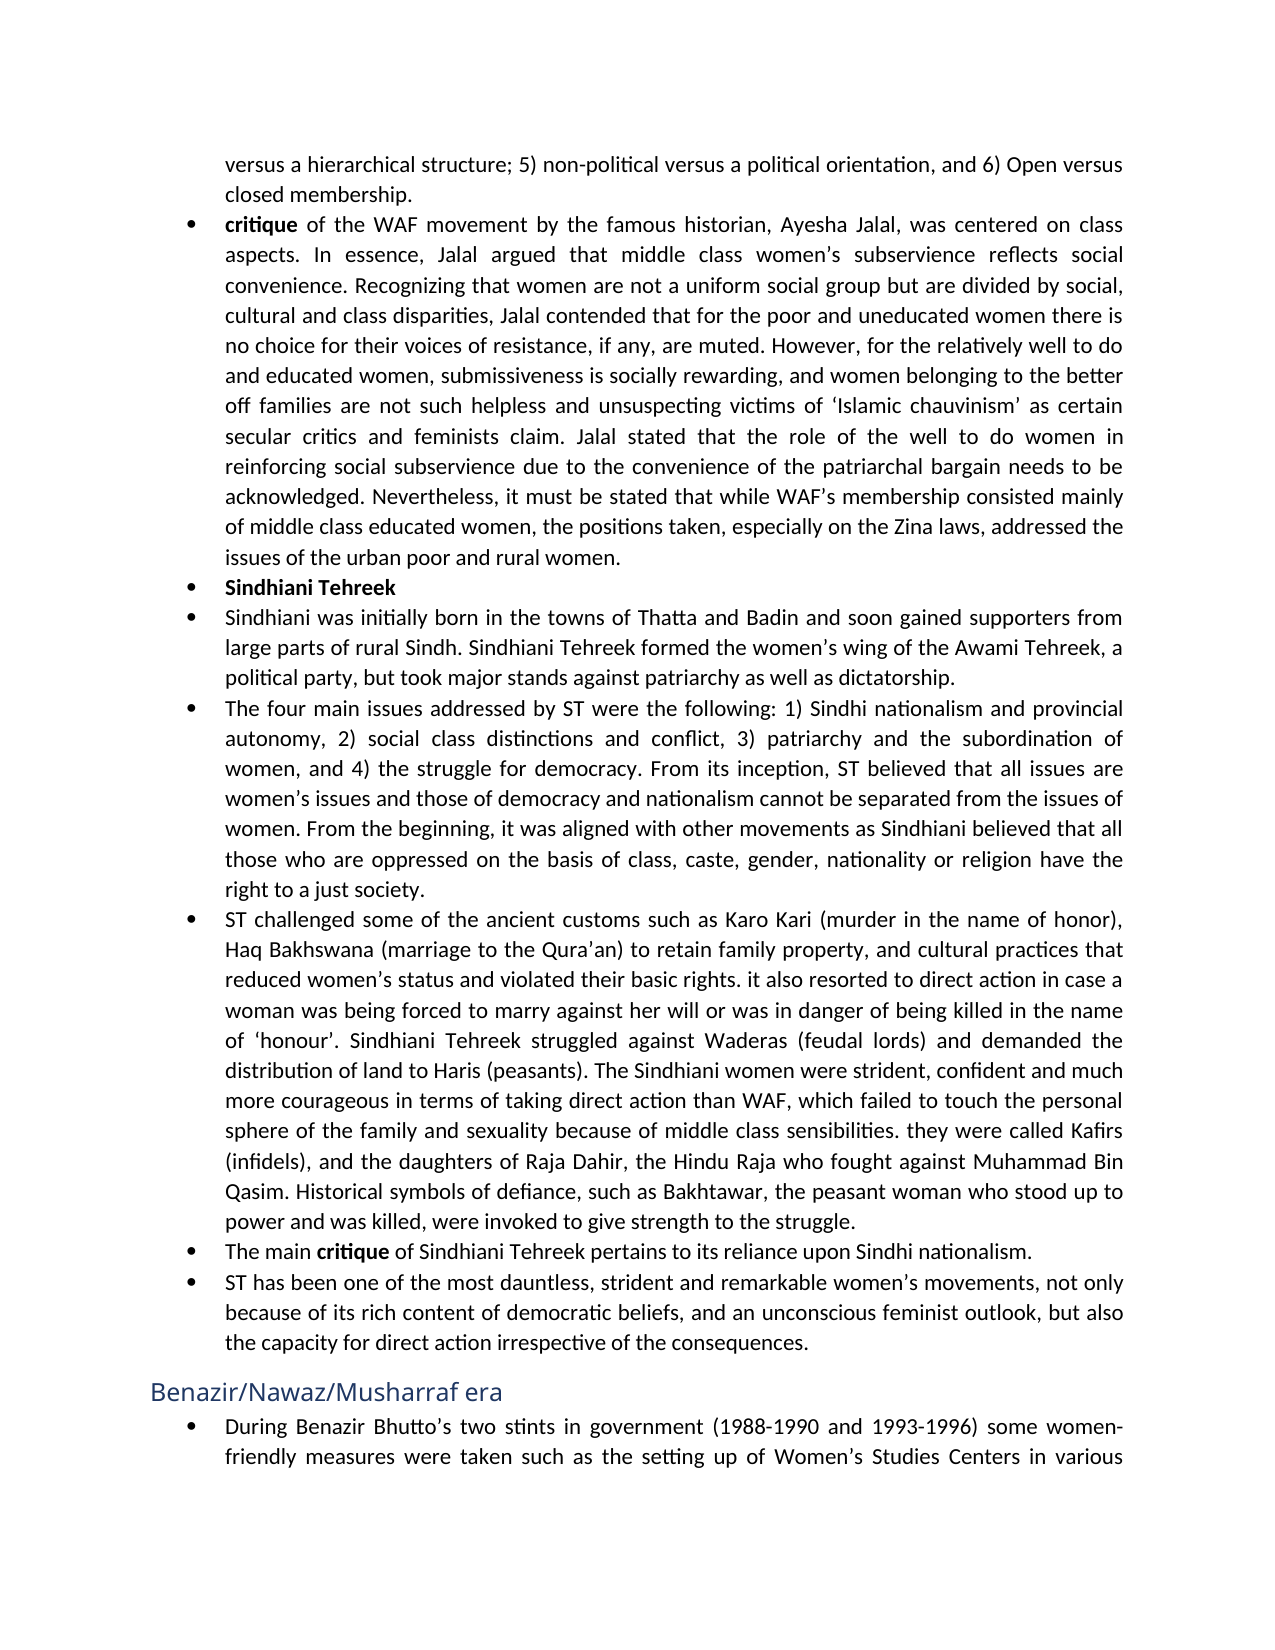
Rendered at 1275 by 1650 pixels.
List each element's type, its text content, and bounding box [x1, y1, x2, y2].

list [187, 150, 1125, 208]
list The main critique of Sindhiani Tehreek pertains to its reliance upon Sindhi nationalism. [187, 1237, 1125, 1266]
subtitle Benazir/Nawaz/Musharraf era [150, 1375, 1125, 1409]
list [187, 1412, 1125, 1470]
list Sindhiani was initially born in the towns of Thatta and Badin and soon gained supporters from large parts of rural Sindh. Sindhiani Tehreek formed the women’s wing of the Awami Tehreek, a political party, but took major stands against patriarchy as well as dictatorship. [187, 603, 1125, 692]
list ST challenged some of the ancient customs such as Karo Kari (murder in the name of honor), Haq Bakhswana (marriage to the Qura’an) to retain family property, and cultural practices that reduced women’s status and violated their basic rights. it also resorted to direct action in case a woman was being forced to marry against her will or was in danger of being killed in the name of ‘honour’. Sindhiani Tehreek struggled against Waderas (feudal lords) and demanded the distribution of land to Haris (peasants). The Sindhiani women were strident, confident and much more courageous in terms of taking direct action than WAF, which failed to touch the personal sphere of the family and sexuality because of middle class sensibilities. they were called Kafirs (infidels), and the daughters of Raja Dahir, the Hindu Raja who fought against Muhammad Bin Qasim. Historical symbols of defiance, such as Bakhtawar, the peasant woman who stood up to power and was killed, were invoked to give strength to the struggle. [187, 905, 1125, 1235]
list The four main issues addressed by ST were the following: 1) Sindhi nationalism and provincial autonomy, 2) social class distinctions and conflict, 3) patriarchy and the subordination of women, and 4) the struggle for democracy. From its inception, ST believed that all issues are women’s issues and those of democracy and nationalism cannot be separated from the issues of women. From the beginning, it was aligned with other movements as Sindhiani believed that all those who are oppressed on the basis of class, caste, gender, nationality or religion have the right to a just society. [187, 694, 1125, 903]
list Sindhiani Tehreek [187, 573, 1125, 601]
list critique of the WAF movement by the famous historian, Ayesha Jalal, was centered on class aspects. In essence, Jalal argued that middle class women’s subservience reflects social convenience. Recognizing that women are not a uniform social group but are divided by social, cultural and class disparities, Jalal contended that for the poor and uneducated women there is no choice for their voices of resistance, if any, are muted. However, for the relatively well to do and educated women, submissiveness is socially rewarding, and women belonging to the better off families are not such helpless and unsuspecting victims of ‘Islamic chauvinism’ as certain secular critics and feminists claim. Jalal stated that the role of the well to do women in reinforcing social subservience due to the convenience of the patriarchal bargain needs to be acknowledged. Nevertheless, it must be stated that while WAF’s membership consisted mainly of middle class educated women, the positions taken, especially on the Zina laws, addressed the issues of the urban poor and rural women. [187, 210, 1125, 571]
list ST has been one of the most dauntless, strident and remarkable women’s movements, not only because of its rich content of democratic beliefs, and an unconscious feminist outlook, but also the capacity for direct action irrespective of the consequences. [187, 1268, 1125, 1356]
